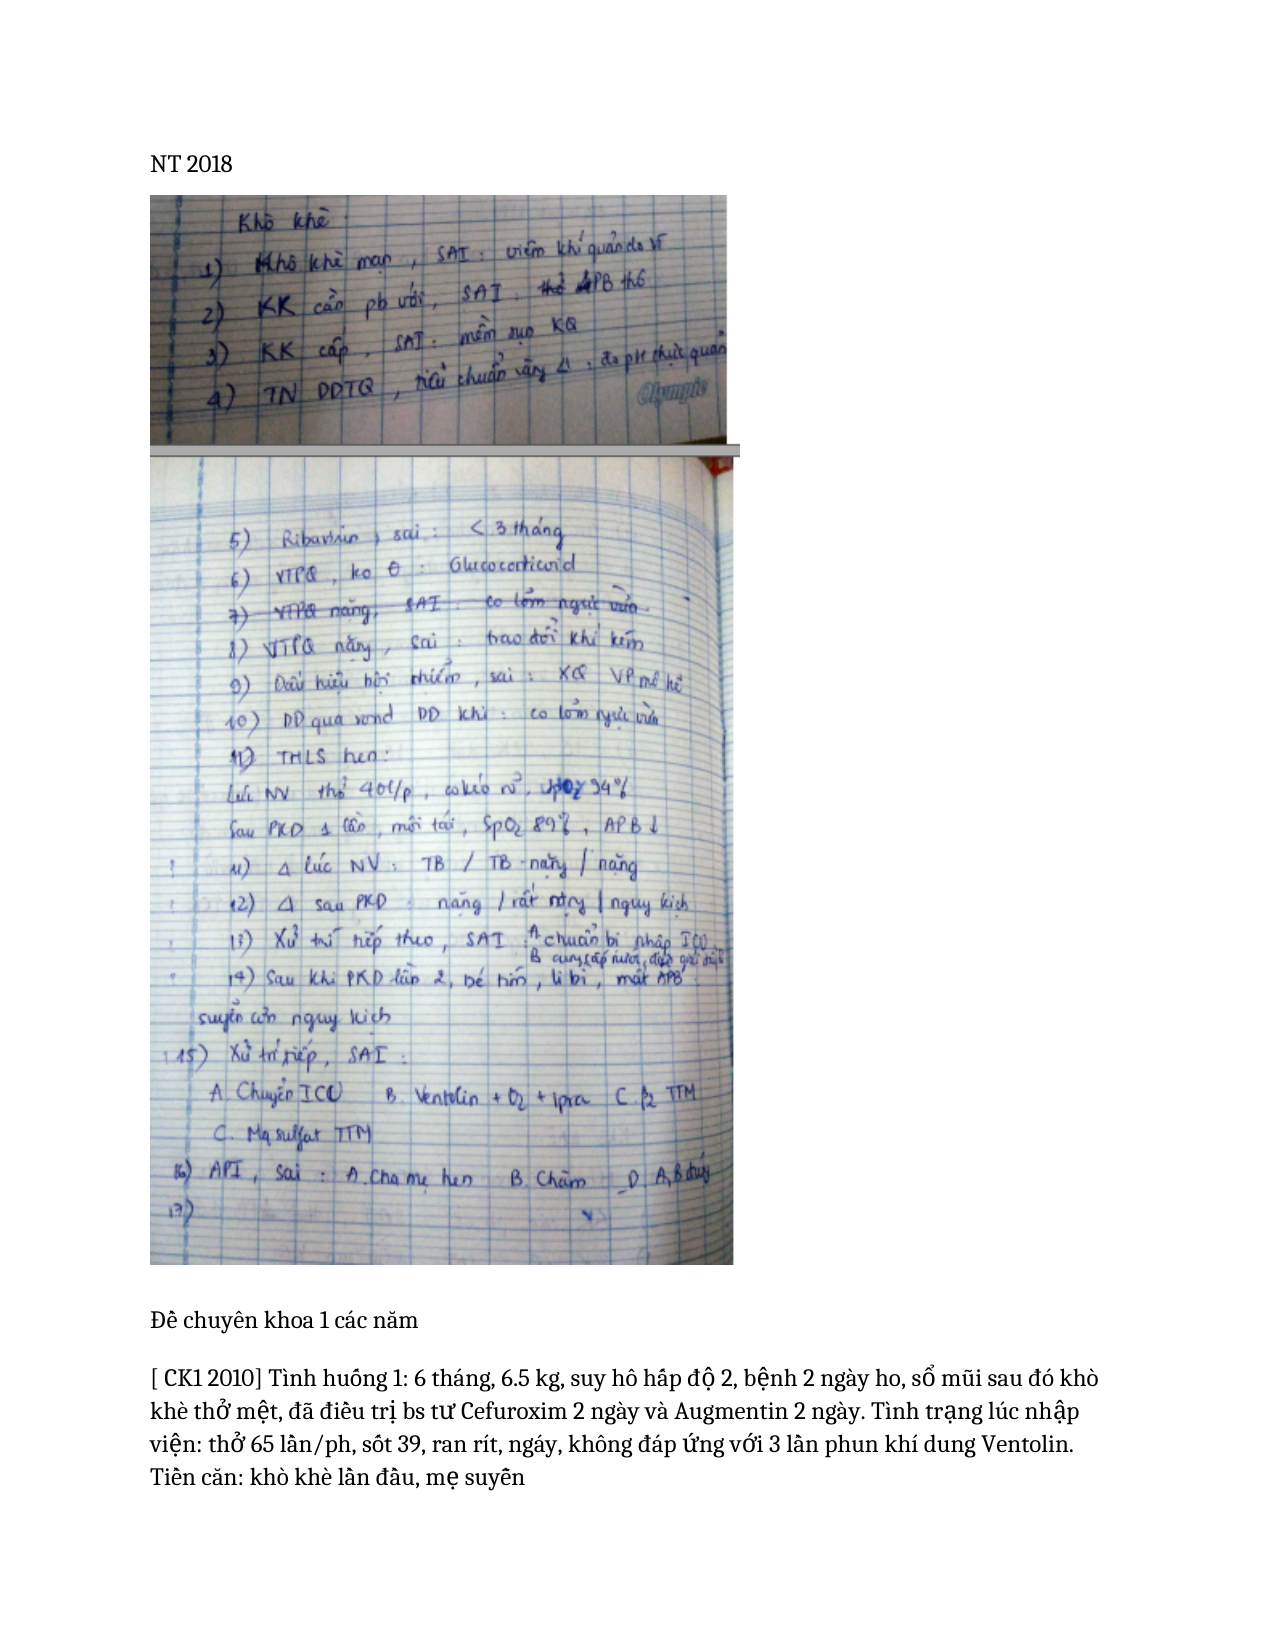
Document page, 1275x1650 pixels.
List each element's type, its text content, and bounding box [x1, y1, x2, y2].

text [ CK1 2010] Tình huống 1: 6 tháng, 6.5 kg, suy hô hấp độ 2, bệnh 2 ngày ho, sổ mũi sau đó khò khè thở mệt, đã điều trị bs tư Cefuroxim 2 ngày và Augmentin 2 ngày. Tình trạng lúc nhập viện: thở 65 lần/ph, sốt 39, ran rít, ngáy, không đáp ứng với 3 lần phun khí dung Ventolin. Tiền căn: khò khè lần đầu, mẹ suyễn [150, 1364, 1125, 1491]
picture [150, 195, 740, 1265]
subtitle Đề chuyên khoa 1 các năm [150, 1306, 1125, 1334]
subtitle NT 2018 [150, 150, 1125, 179]
